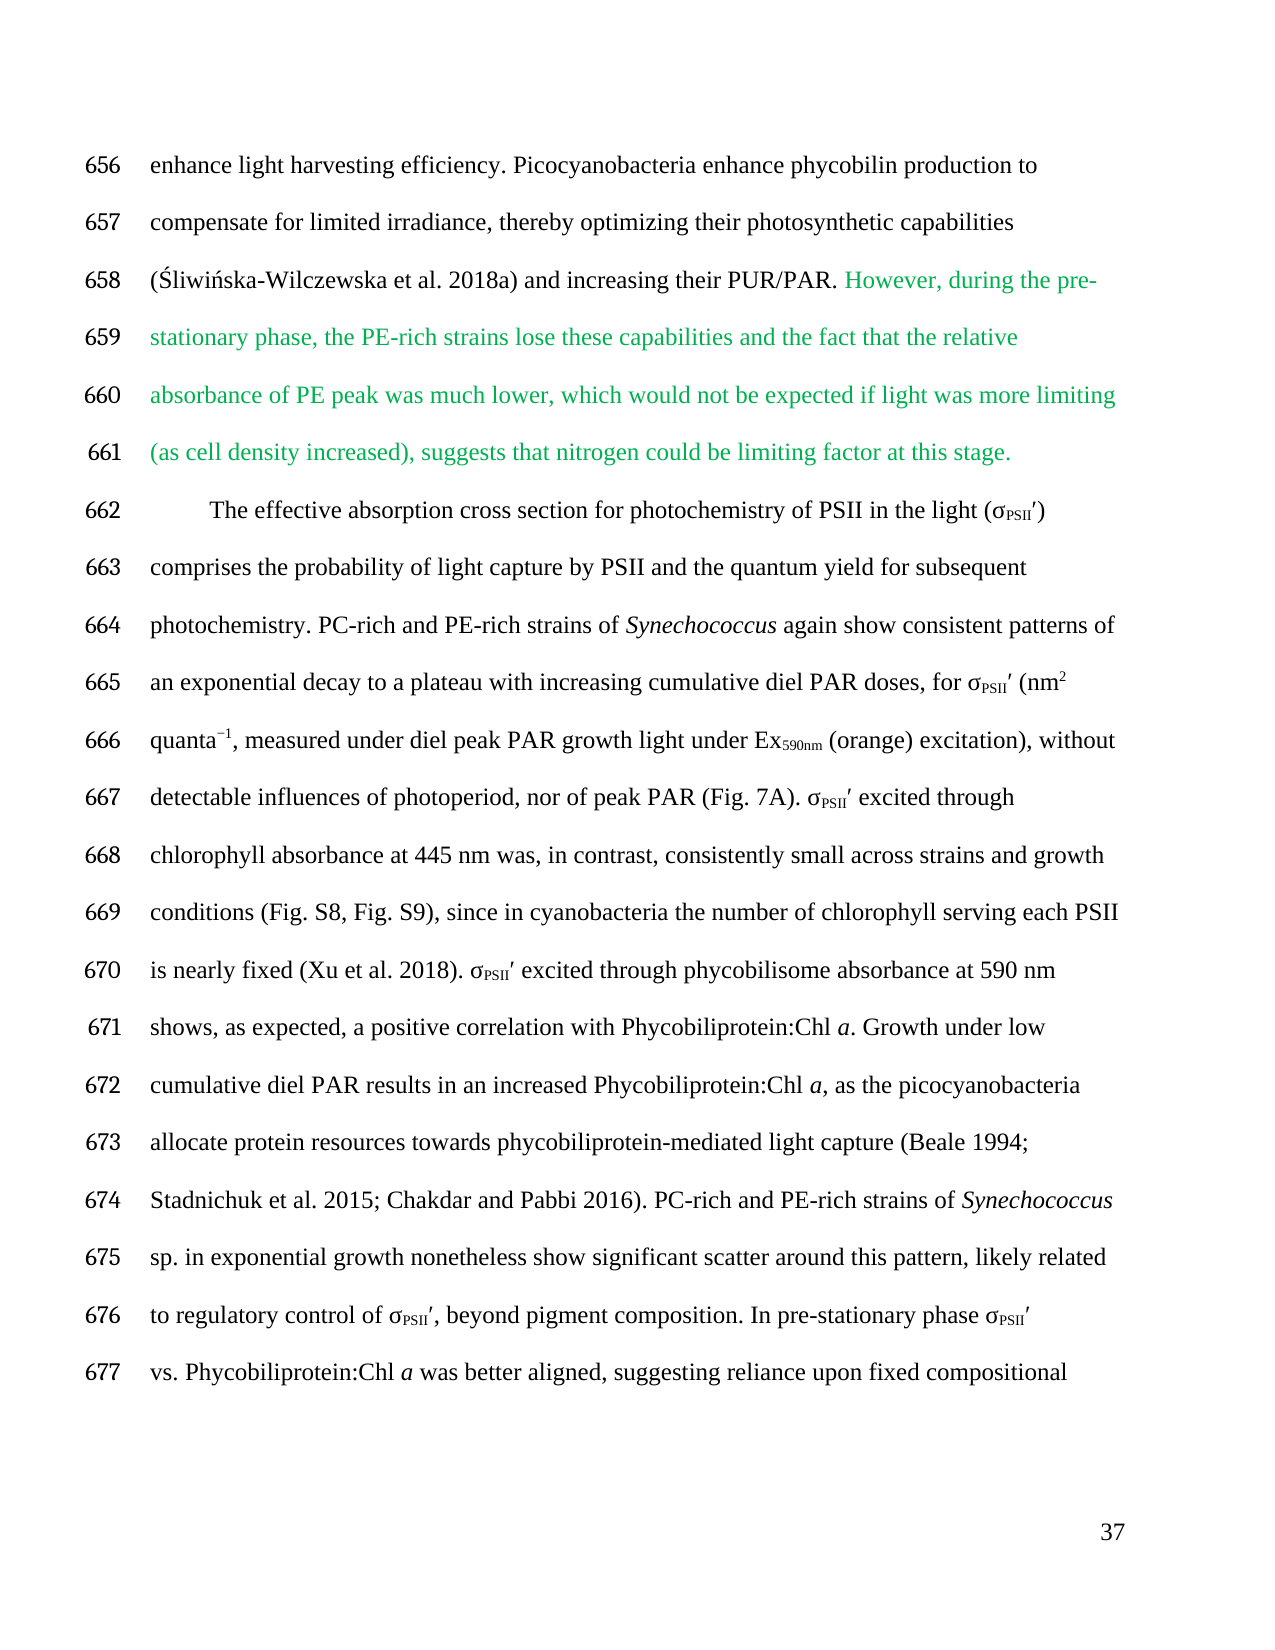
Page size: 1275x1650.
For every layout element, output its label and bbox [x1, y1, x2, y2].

text [150, 150, 1125, 466]
text [150, 495, 1125, 1386]
